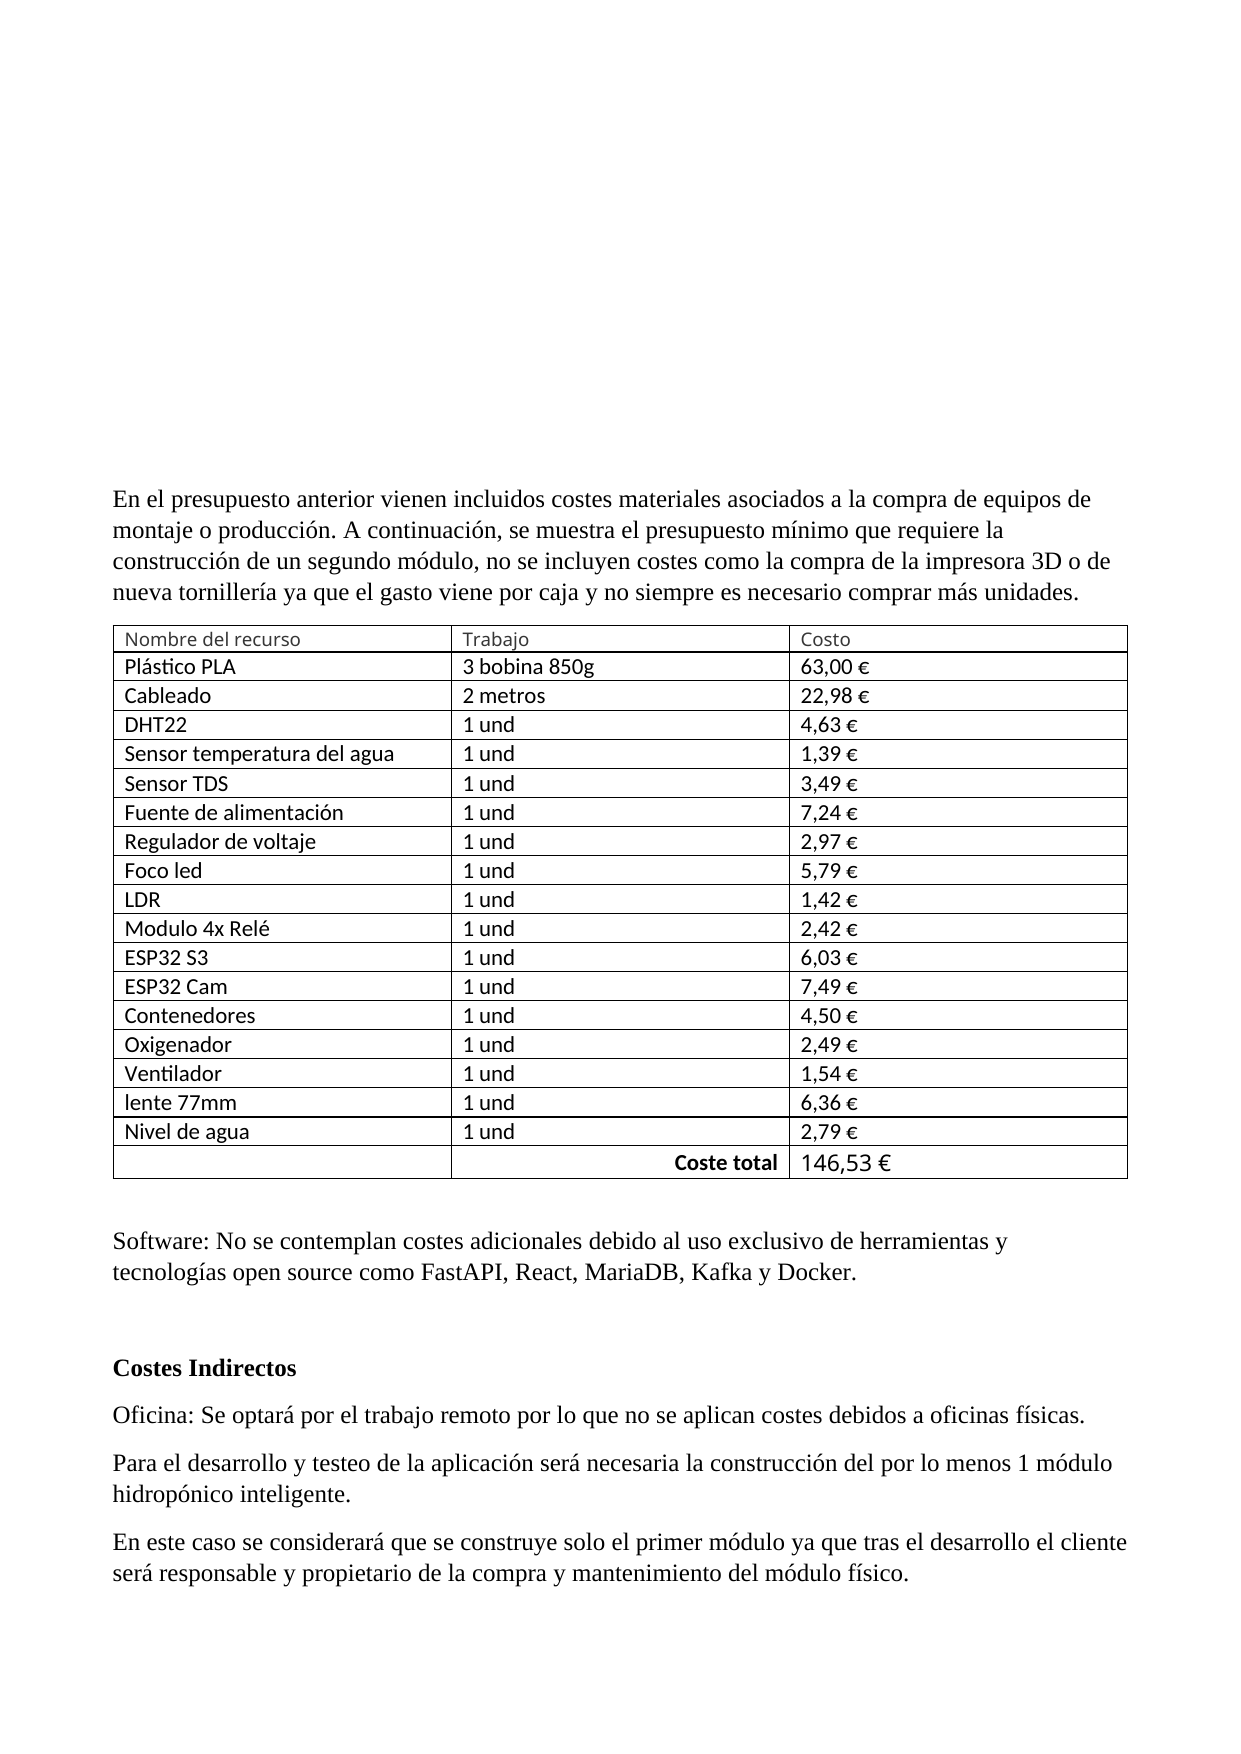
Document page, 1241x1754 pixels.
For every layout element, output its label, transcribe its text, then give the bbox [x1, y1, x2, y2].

table_cell 1 und [452, 769, 789, 797]
table_cell 2,79 € [790, 1118, 1127, 1145]
table_cell 63,00 € [790, 653, 1127, 680]
table_cell 1 und [452, 885, 789, 913]
text Software: No se contemplan costes adicionales debido al uso exclusivo de herramientas y tecnologías open source como FastAPI, React, MariaDB, Kafka y Docker. [112, 1226, 1128, 1286]
table_cell ESP32 S3 [114, 943, 451, 971]
table_cell Oxigenador [114, 1030, 451, 1058]
table_cell ESP32 Cam [114, 972, 451, 1000]
table_cell Fuente de alimentación [114, 798, 451, 826]
table_cell Ventilador [114, 1059, 451, 1087]
table_cell Foco led [114, 856, 451, 884]
table_cell Coste total [452, 1146, 789, 1178]
table_cell 2,42 € [790, 914, 1127, 942]
table_cell Modulo 4x Relé [114, 914, 451, 942]
table_cell 7,24 € [790, 798, 1127, 826]
table_cell 1 und [452, 1001, 789, 1029]
table_cell [114, 1146, 451, 1178]
text Costes Indirectos [112, 1353, 1128, 1382]
table_cell 6,36 € [790, 1088, 1127, 1116]
table_cell 1,54 € [790, 1059, 1127, 1087]
table_cell Cableado [114, 681, 451, 709]
table_cell 1 und [452, 798, 789, 826]
table_cell 1 und [452, 1118, 789, 1145]
table_cell Contenedores [114, 1001, 451, 1029]
table_cell Nivel de agua [114, 1118, 451, 1145]
table_cell 2 metros [452, 681, 789, 709]
table_cell 22,98 € [790, 681, 1127, 709]
table_cell Plástico PLA [114, 653, 451, 680]
table_cell DHT22 [114, 711, 451, 738]
table_cell 1 und [452, 711, 789, 738]
table_header Nombre del recurso [114, 626, 451, 651]
table_cell 1 und [452, 1030, 789, 1058]
table_cell lente 77mm [114, 1088, 451, 1116]
table_cell 1 und [452, 740, 789, 768]
text Para el desarrollo y testeo de la aplicación será necesaria la construcción del por lo menos 1 módulo hidropónico inteligente. [112, 1448, 1128, 1508]
table_cell 1,42 € [790, 885, 1127, 913]
table_cell Regulador de voltaje [114, 827, 451, 855]
text Oficina: Se optará por el trabajo remoto por lo que no se aplican costes debidos a oficinas físicas. [112, 1401, 1128, 1429]
text En este caso se considerará que se construye solo el primer módulo ya que tras el desarrollo el cliente será responsable y propietario de la compra y mantenimiento del módulo físico. [112, 1527, 1128, 1587]
table_cell 4,50 € [790, 1001, 1127, 1029]
table_header Trabajo [452, 626, 789, 651]
table_cell Sensor TDS [114, 769, 451, 797]
table_cell 1 und [452, 914, 789, 942]
table_cell 1 und [452, 1059, 789, 1087]
table_cell 2,97 € [790, 827, 1127, 855]
table_cell 1 und [452, 856, 789, 884]
table_cell 1 und [452, 943, 789, 971]
table_cell 2,49 € [790, 1030, 1127, 1058]
table_cell Sensor temperatura del agua [114, 740, 451, 768]
table_cell 1,39 € [790, 740, 1127, 768]
table_cell 3 bobina 850g [452, 653, 789, 680]
table_cell 6,03 € [790, 943, 1127, 971]
table_cell 3,49 € [790, 769, 1127, 797]
table_cell 7,49 € [790, 972, 1127, 1000]
text En el presupuesto anterior vienen incluidos costes materiales asociados a la compra de equipos de montaje o producción. A continuación, se muestra el presupuesto mínimo que requiere la construcción de un segundo módulo, no se incluyen costes como la compra de la impresora 3D o de nueva tornillería ya que el gasto viene por caja y no siempre es necesario comprar más unidades. [112, 484, 1128, 606]
table_header Costo [790, 626, 1127, 651]
table_cell 1 und [452, 827, 789, 855]
table_cell 5,79 € [790, 856, 1127, 884]
table_cell LDR [114, 885, 451, 913]
table_cell 1 und [452, 1088, 789, 1116]
table_cell 4,63 € [790, 711, 1127, 738]
table_cell 1 und [452, 972, 789, 1000]
table_cell 146,53 € [790, 1146, 1127, 1178]
